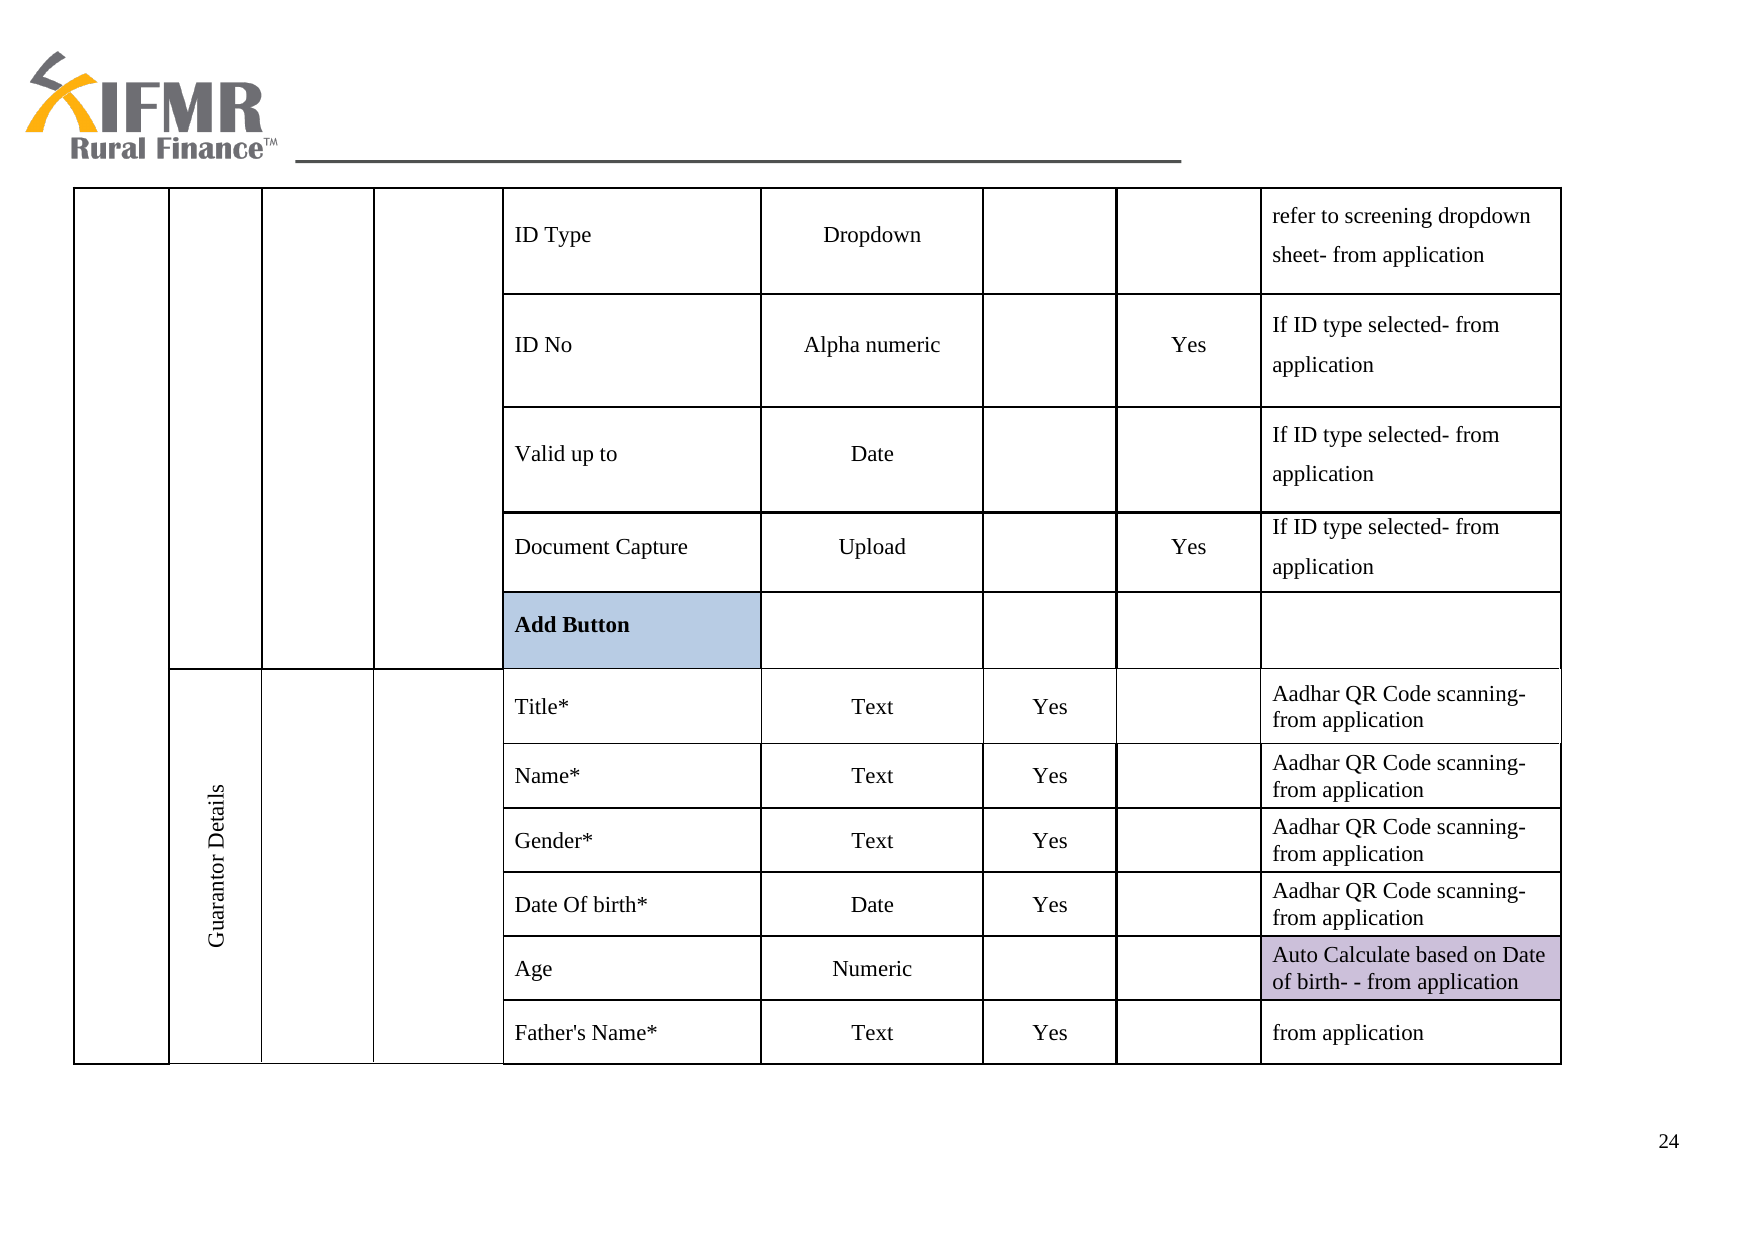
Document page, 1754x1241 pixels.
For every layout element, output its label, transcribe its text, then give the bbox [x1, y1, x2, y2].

table_cell Add Button [504, 593, 760, 668]
table_cell [1262, 593, 1560, 668]
table_cell [984, 295, 1115, 406]
table_cell [984, 408, 1115, 511]
table_cell Title* [504, 669, 761, 743]
table_cell If ID type selected- from application [1262, 295, 1560, 406]
table_cell [984, 189, 1115, 293]
table_cell from application [1262, 1001, 1560, 1063]
table_cell Name* [504, 744, 760, 807]
table_cell Age [504, 937, 760, 999]
table_cell Yes [984, 1001, 1115, 1063]
table_cell [374, 670, 503, 1063]
table_cell Aadhar QR Code scanning- from application [1262, 743, 1560, 807]
table_cell Aadhar QR Code scanning- from application [1262, 873, 1560, 935]
table_cell Yes [1118, 514, 1260, 591]
table_cell Text [762, 1001, 982, 1063]
table_cell [262, 670, 373, 1063]
table_cell ID Type [504, 189, 760, 293]
table_cell Auto Calculate based on Date of birth- - from application [1262, 937, 1560, 999]
table_cell Guarantor Details [170, 670, 262, 1063]
table_cell If ID type selected- from application [1262, 514, 1560, 591]
table_cell Upload [762, 514, 982, 591]
table_cell Aadhar QR Code scanning- from application [1261, 668, 1561, 743]
table_cell Date [762, 408, 982, 511]
table_cell Yes [984, 809, 1115, 871]
table_cell If ID type selected- from application [1262, 408, 1560, 511]
table_cell Aadhar QR Code scanning- from application [1262, 809, 1560, 871]
table_cell Text [762, 744, 982, 807]
table_cell Dropdown [762, 189, 982, 293]
table_cell [984, 593, 1115, 668]
table_cell Yes [984, 744, 1115, 807]
table_cell ID No [504, 295, 760, 406]
table_cell [1117, 669, 1260, 743]
table_cell [1118, 408, 1260, 511]
table_cell refer to screening dropdown sheet- from application [1262, 189, 1560, 293]
table_cell [762, 593, 982, 668]
table_cell Date Of birth* [504, 873, 760, 935]
picture [18, 45, 284, 166]
table_cell Text [762, 669, 983, 743]
table_cell Document Capture [504, 514, 760, 591]
table_cell Yes [984, 669, 1116, 743]
table_cell Date [762, 873, 982, 935]
table_cell Father's Name* [504, 1001, 760, 1063]
table_cell [984, 937, 1115, 999]
table_cell [1118, 593, 1260, 668]
table_cell [1118, 189, 1260, 293]
table_cell [1118, 744, 1260, 807]
table_cell Gender* [504, 809, 760, 871]
table_cell [1118, 1001, 1260, 1063]
table_cell Yes [984, 873, 1115, 935]
table_cell [1118, 809, 1260, 871]
table_cell Alpha numeric [762, 295, 982, 406]
table_cell Text [762, 809, 982, 871]
table_cell Numeric [762, 937, 982, 999]
table_cell Valid up to [504, 408, 760, 511]
table_cell Yes [1118, 295, 1260, 406]
table_cell [1118, 937, 1260, 999]
table_cell [1118, 873, 1260, 935]
table_cell [984, 514, 1115, 591]
